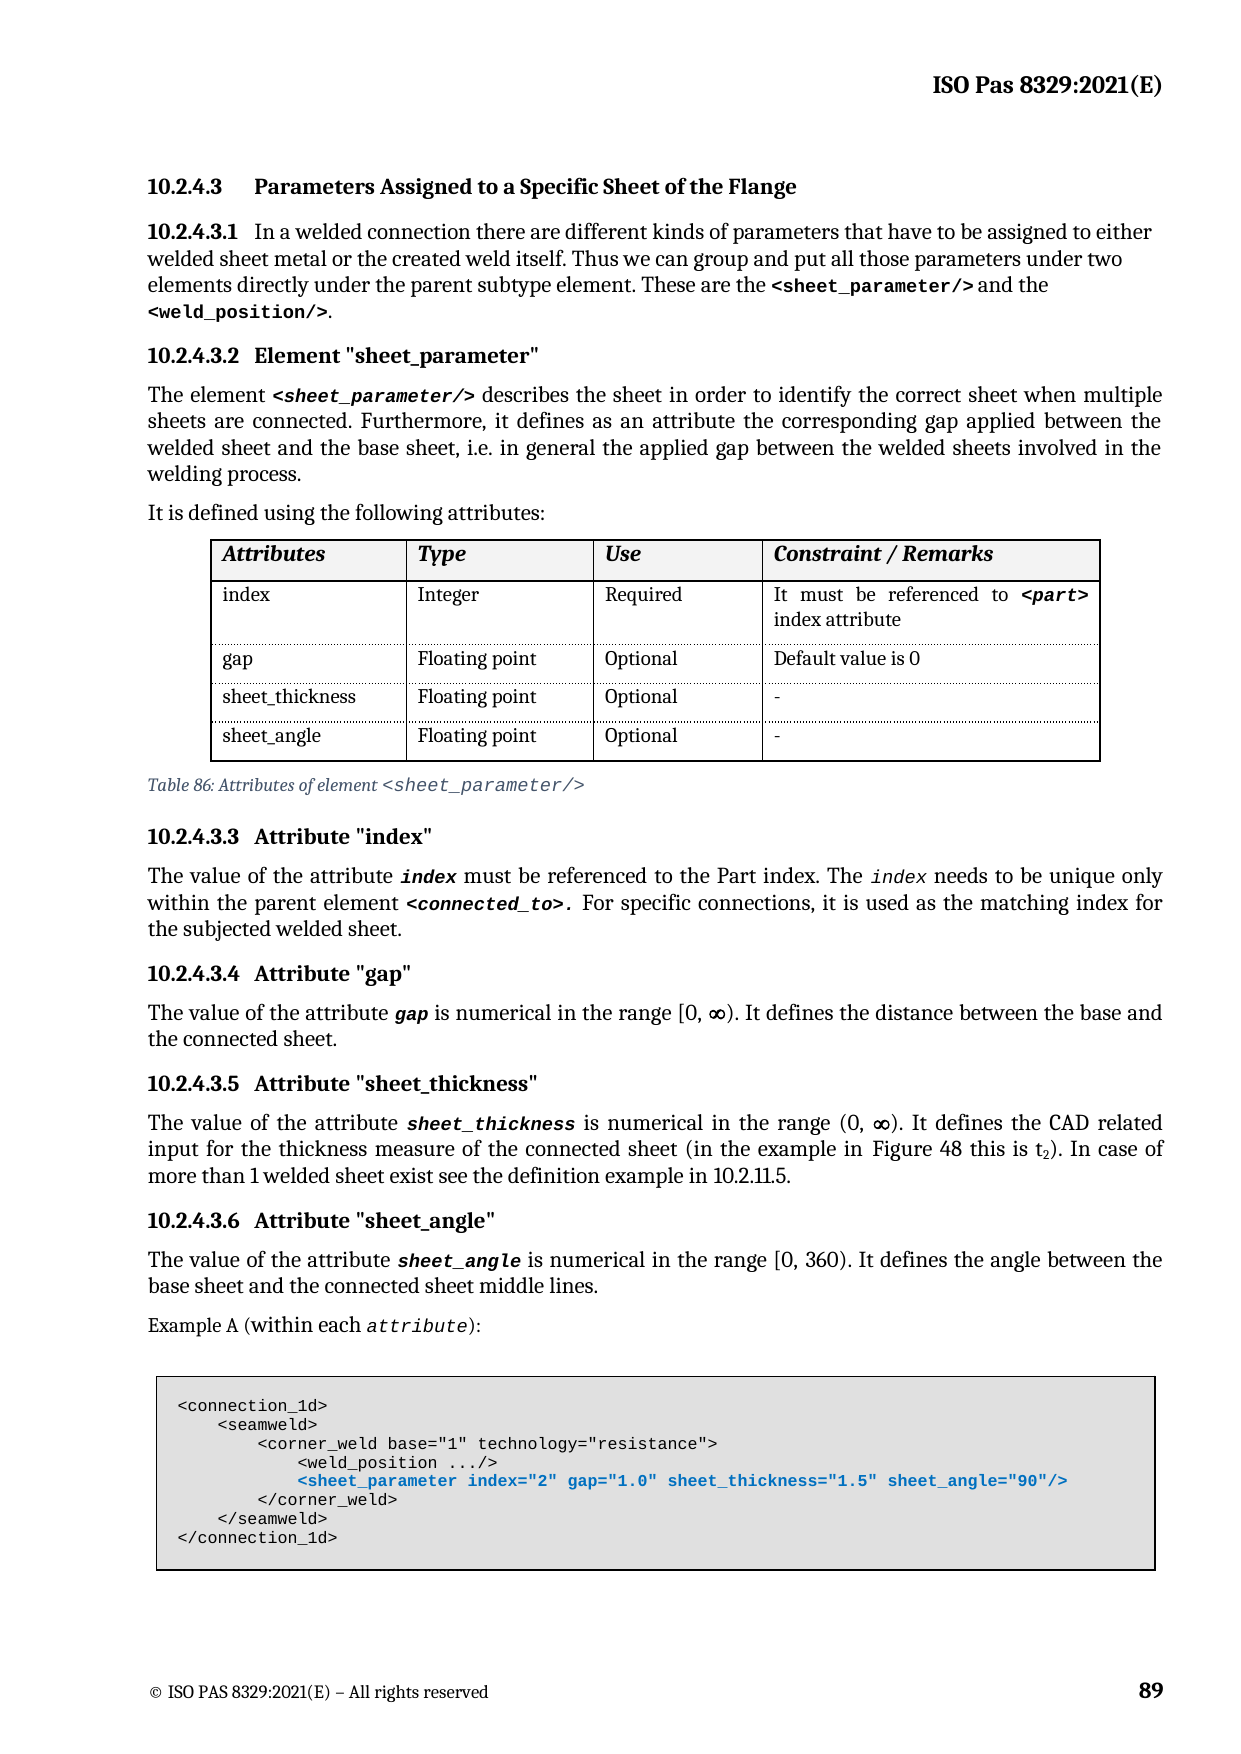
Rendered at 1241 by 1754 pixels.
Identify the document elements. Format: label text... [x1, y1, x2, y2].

subtitle Parameters Assigned to a Specific Sheet of the Flange [148, 174, 1163, 200]
subtitle Attribute "sheet_thickness" [148, 1071, 1163, 1097]
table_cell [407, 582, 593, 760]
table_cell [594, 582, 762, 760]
text The value of the attribute sheet_angle is numerical in the range [0, 360). It defines the angle between the base sheet and the connected sheet middle lines. [148, 1247, 1163, 1299]
text The value of the attribute gap is numerical in the range [0, ). It defines the distance between the base and the connected sheet. [148, 999, 1163, 1052]
text Table 86: Attributes of element <sheet_parameter/> [148, 774, 1163, 797]
text <corner_weld base="1" technology="resistance"> [157, 1432, 1154, 1451]
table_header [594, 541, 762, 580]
subtitle Attribute "index" [148, 824, 1163, 850]
subtitle In a welded connection there are different kinds of parameters that have to be assigned to either welded sheet metal or the created weld itself. Thus we can group and put all those parameters under two elements directly under the parent subtype element. These are the <sheet_parameter/> and the <weld_position/>. [148, 219, 1163, 324]
text <weld_position .../> [157, 1451, 1154, 1470]
subtitle Attribute "gap" [148, 961, 1163, 987]
text Example A (within each attribute): [148, 1312, 1163, 1338]
text <connection_1d> [157, 1394, 1154, 1413]
text <seamweld> [157, 1413, 1154, 1432]
text The element <sheet_parameter/> describes the sheet in order to identify the correct sheet when multiple sheets are connected. Furthermore, it defines as an attribute the corresponding gap applied between the welded sheet and the base sheet, i.e. in general the applied gap between the welded sheets involved in the welding process. [148, 382, 1163, 487]
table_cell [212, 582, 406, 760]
text </seamweld> [157, 1508, 1154, 1526]
text </corner_weld> [157, 1489, 1154, 1508]
text The value of the attribute sheet_thickness is numerical in the range (0, ). It defines the CAD related input for the thickness measure of the connected sheet (in the example in Figure 48 this is t2). In case of more than 1 welded sheet exist see the definition example in 10.2.11.5. [148, 1110, 1163, 1189]
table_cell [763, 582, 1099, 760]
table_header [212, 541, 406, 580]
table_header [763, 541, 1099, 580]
text </connection_1d> [157, 1526, 1154, 1545]
subtitle Element "sheet_parameter" [148, 343, 1163, 369]
text The value of the attribute index must be referenced to the Part index. The index needs to be unique only within the parent element <connected_to>. For specific connections, it is used as the matching index for the subjected welded sheet. [148, 863, 1163, 942]
text <sheet_parameter index="2" gap="1.0" sheet_thickness="1.5" sheet_angle="90"/> [157, 1470, 1154, 1489]
text It is defined using the following attributes: [148, 500, 1163, 526]
subtitle Attribute "sheet_angle" [148, 1208, 1163, 1234]
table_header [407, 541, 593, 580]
